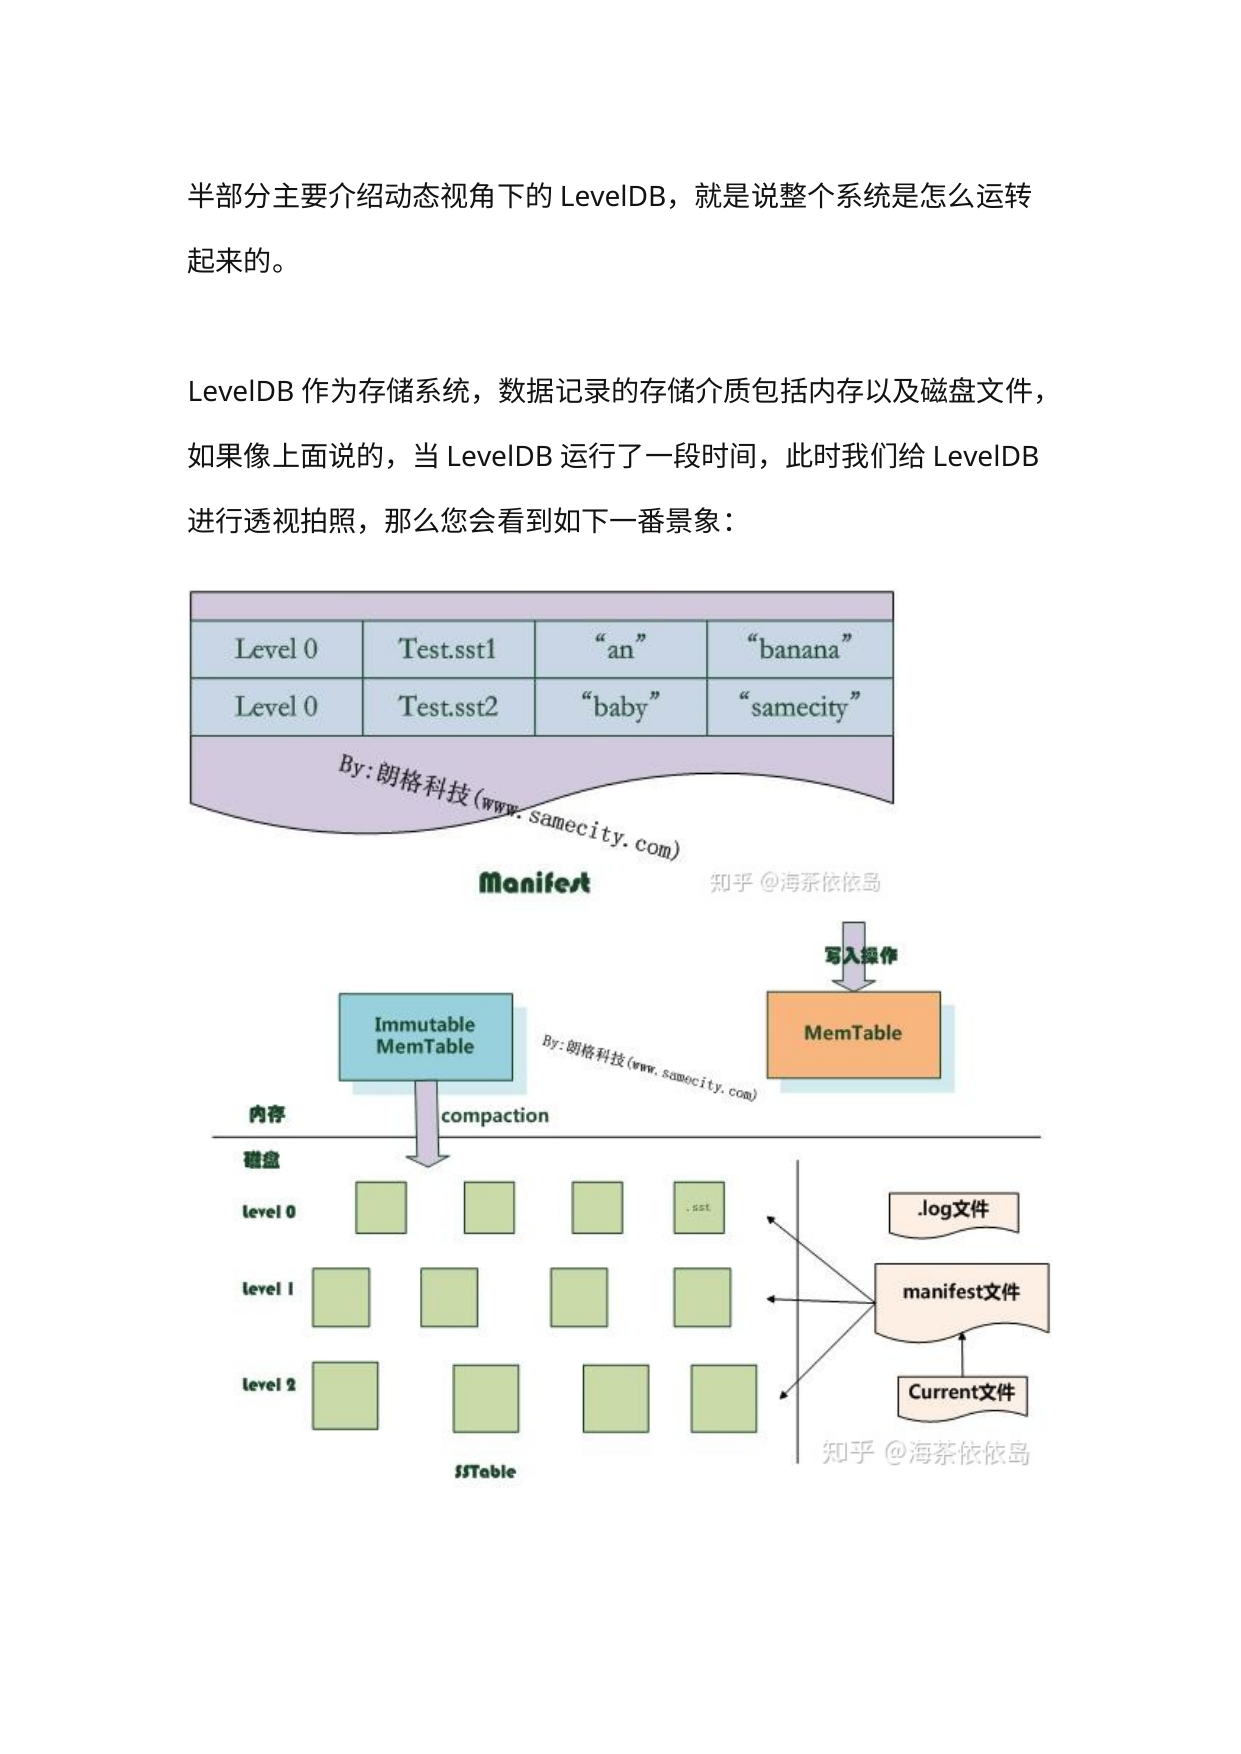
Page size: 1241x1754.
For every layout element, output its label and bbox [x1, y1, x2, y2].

picture [187, 919, 1053, 1490]
picture [187, 588, 899, 911]
text [187, 162, 1053, 552]
